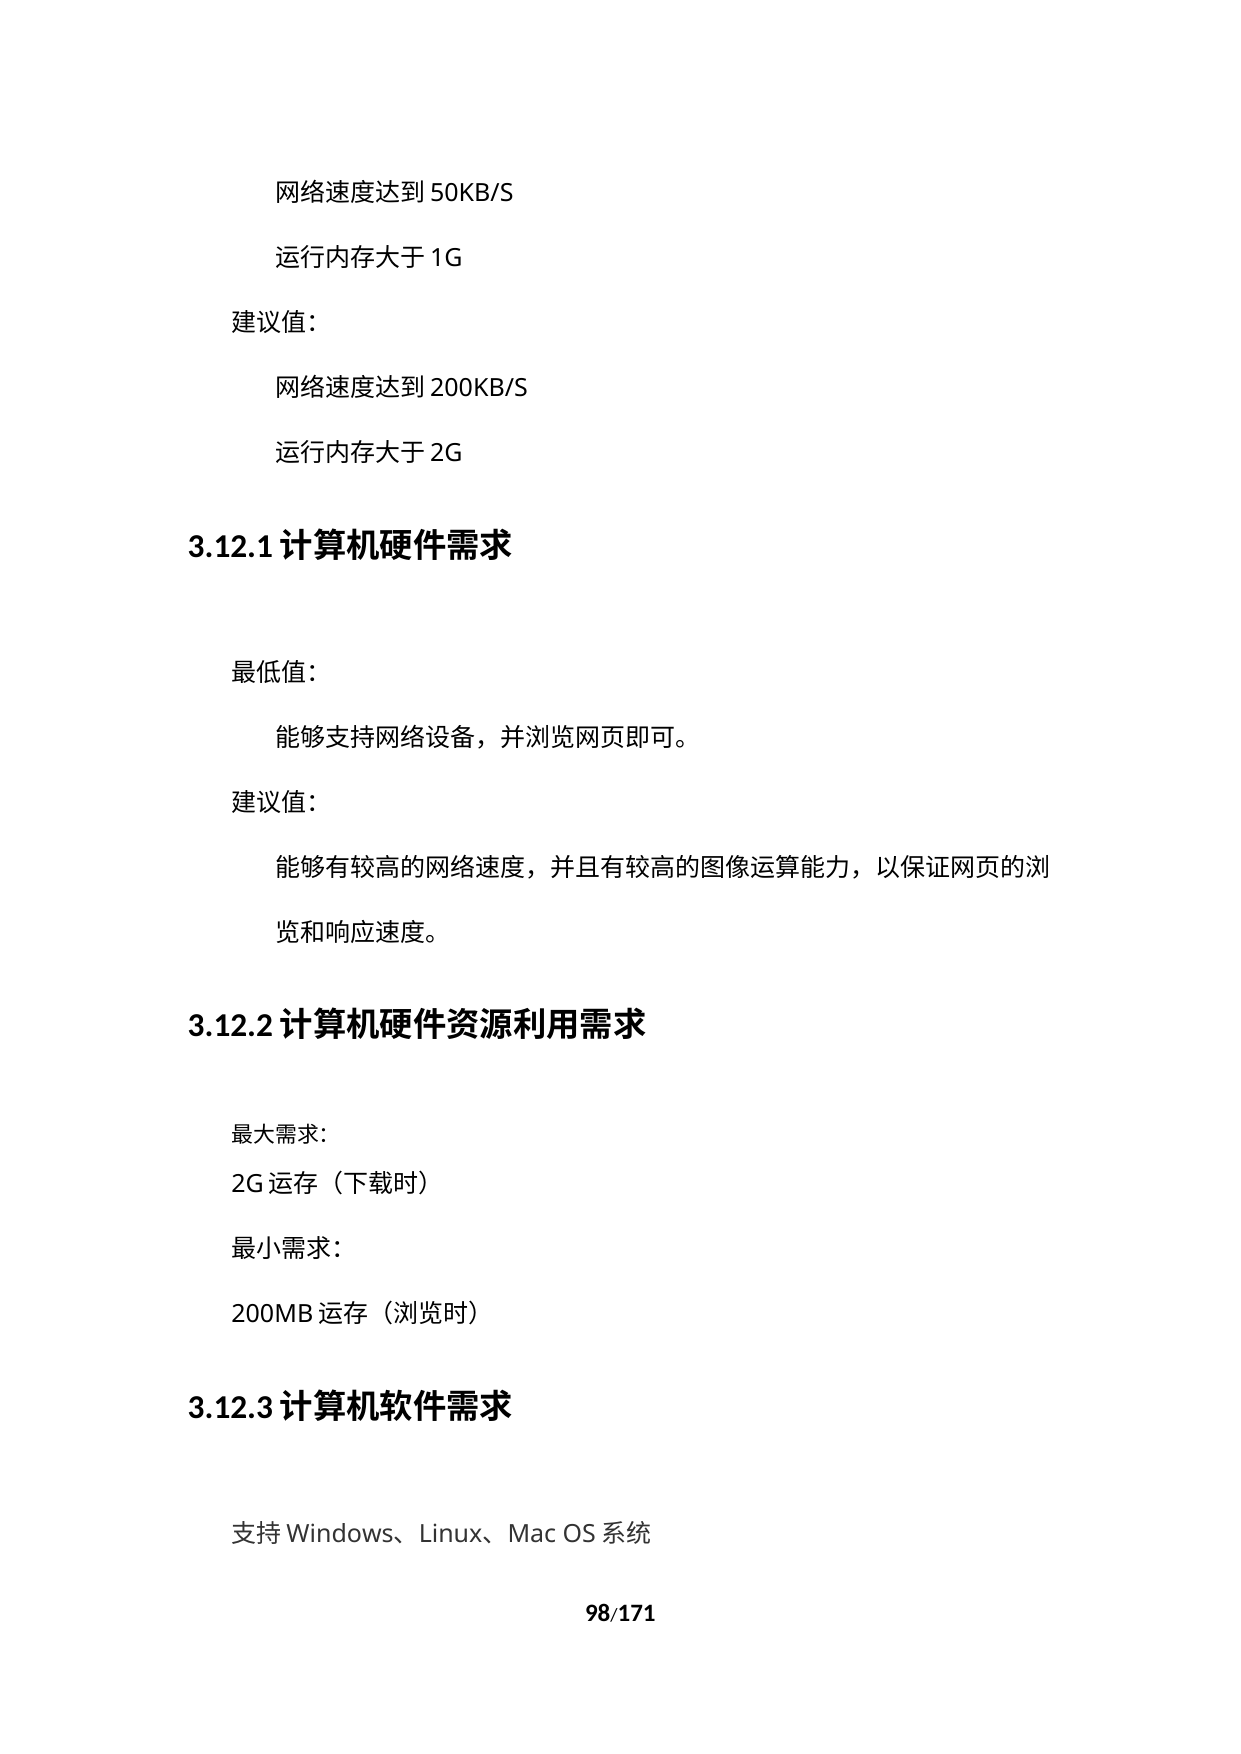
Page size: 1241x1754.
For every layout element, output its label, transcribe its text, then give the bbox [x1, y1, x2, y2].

text 运行内存大于2G [187, 418, 1053, 483]
text 网络速度达到200KB/S [187, 353, 1053, 418]
text 能够支持网络设备，并浏览网页即可。 [187, 703, 1053, 768]
text 能够有较高的网络速度，并且有较高的图像运算能力，以保证网页的浏览和响应速度。 [275, 833, 1053, 963]
subtitle 3.12.2计算机硬件资源利用需求 [187, 990, 1053, 1055]
text 最低值： [187, 638, 1053, 703]
text 最大需求： [187, 1117, 1053, 1149]
text 网络速度达到50KB/S [231, 158, 1053, 223]
text 支持Windows、Linux、Mac OS系统 [231, 1499, 1053, 1564]
subtitle 3.12.1计算机硬件需求 [187, 511, 1053, 576]
text 运行内存大于1G [231, 223, 1053, 288]
subtitle 3.12.3计算机软件需求 [187, 1372, 1053, 1437]
text 200MB运存（浏览时） [187, 1279, 1053, 1344]
text 建议值： [187, 288, 1053, 353]
text 建议值： [187, 768, 1053, 833]
text 2G运存（下载时） [187, 1149, 1053, 1214]
text 最小需求： [187, 1214, 1053, 1279]
